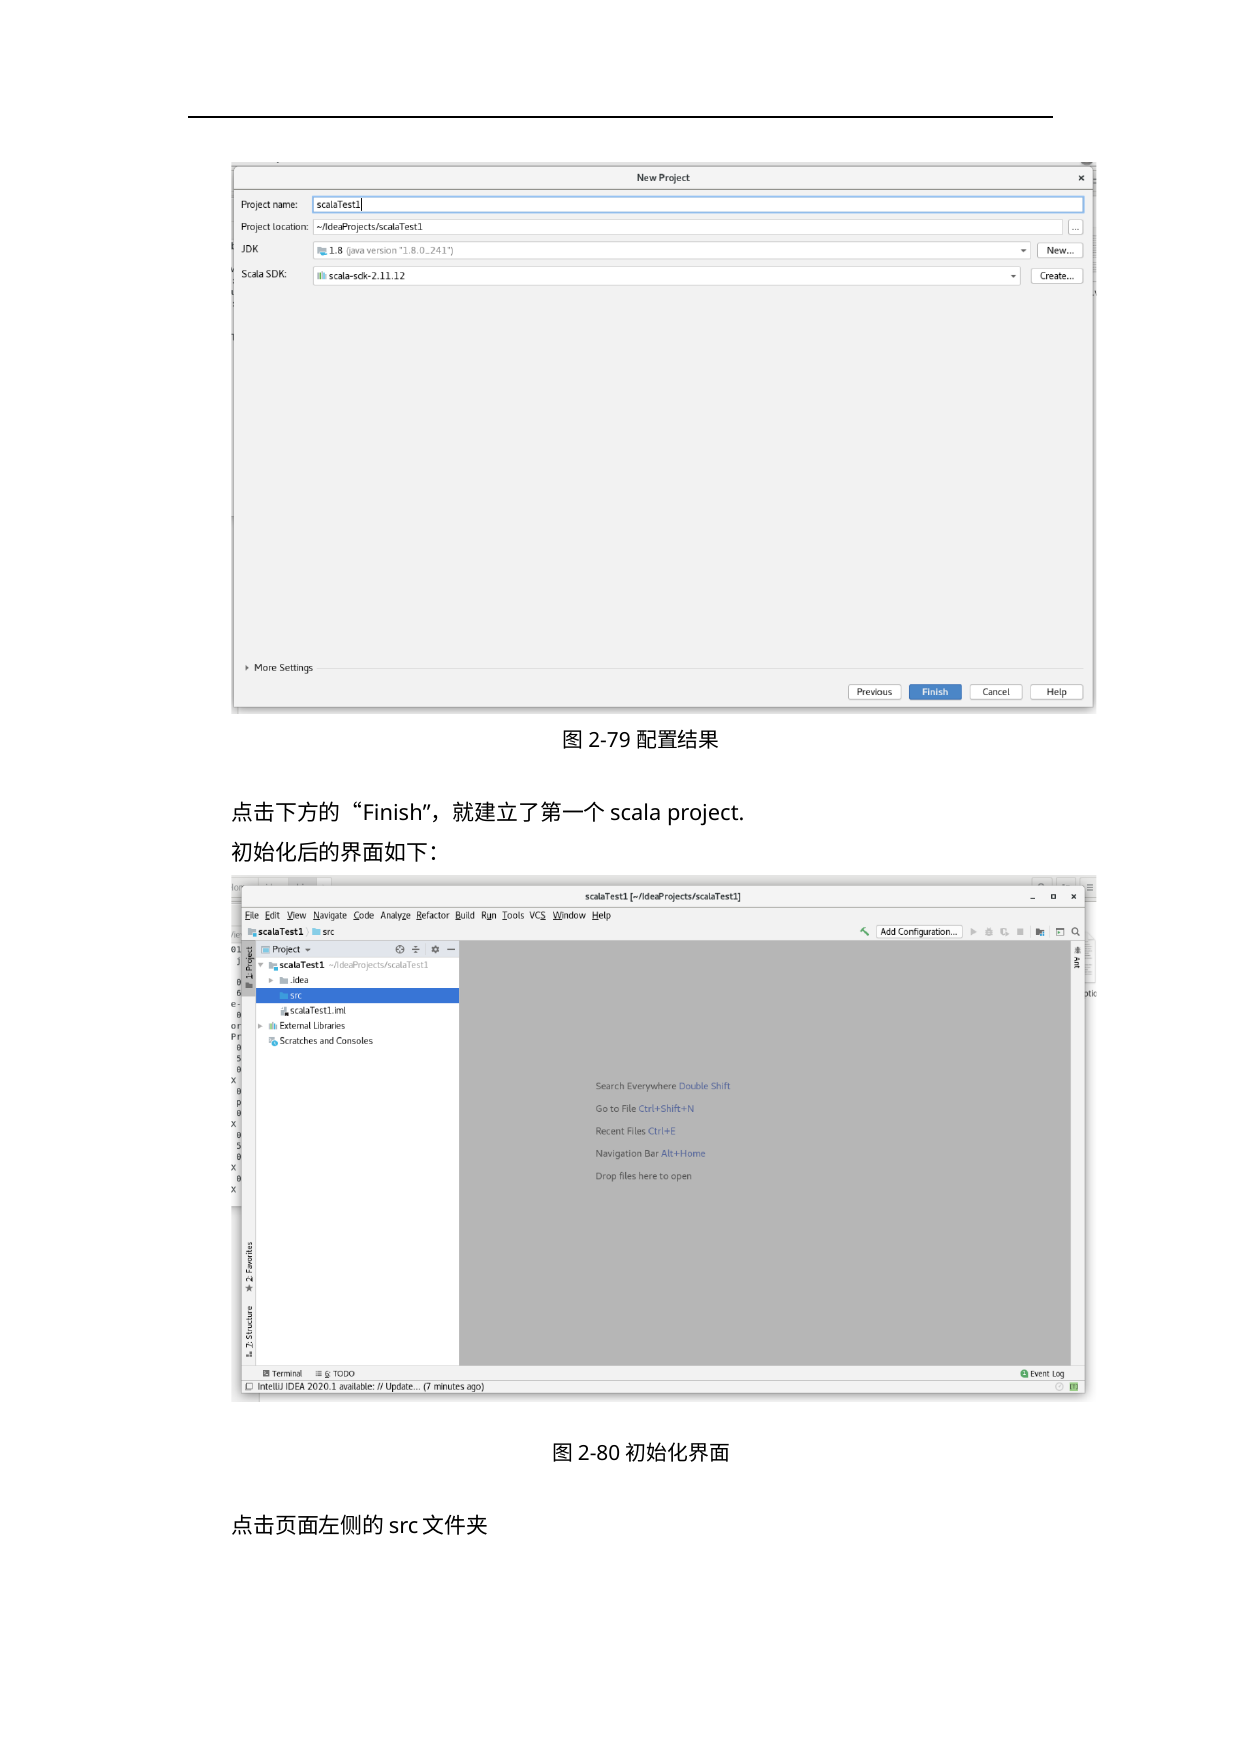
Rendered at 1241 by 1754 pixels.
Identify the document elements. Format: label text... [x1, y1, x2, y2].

text 图 2-80 初始化界面 [187, 1435, 1053, 1468]
text 点击页面左侧的src文件夹 [187, 1508, 1053, 1540]
picture [231, 162, 1097, 714]
text 初始化后的界面如下： [187, 835, 1053, 867]
picture [231, 875, 1097, 1402]
text 点击下方的“Finish”，就建立了第一个scala project. [187, 794, 1053, 827]
text 图 2-79 配置结果 [187, 722, 1053, 754]
